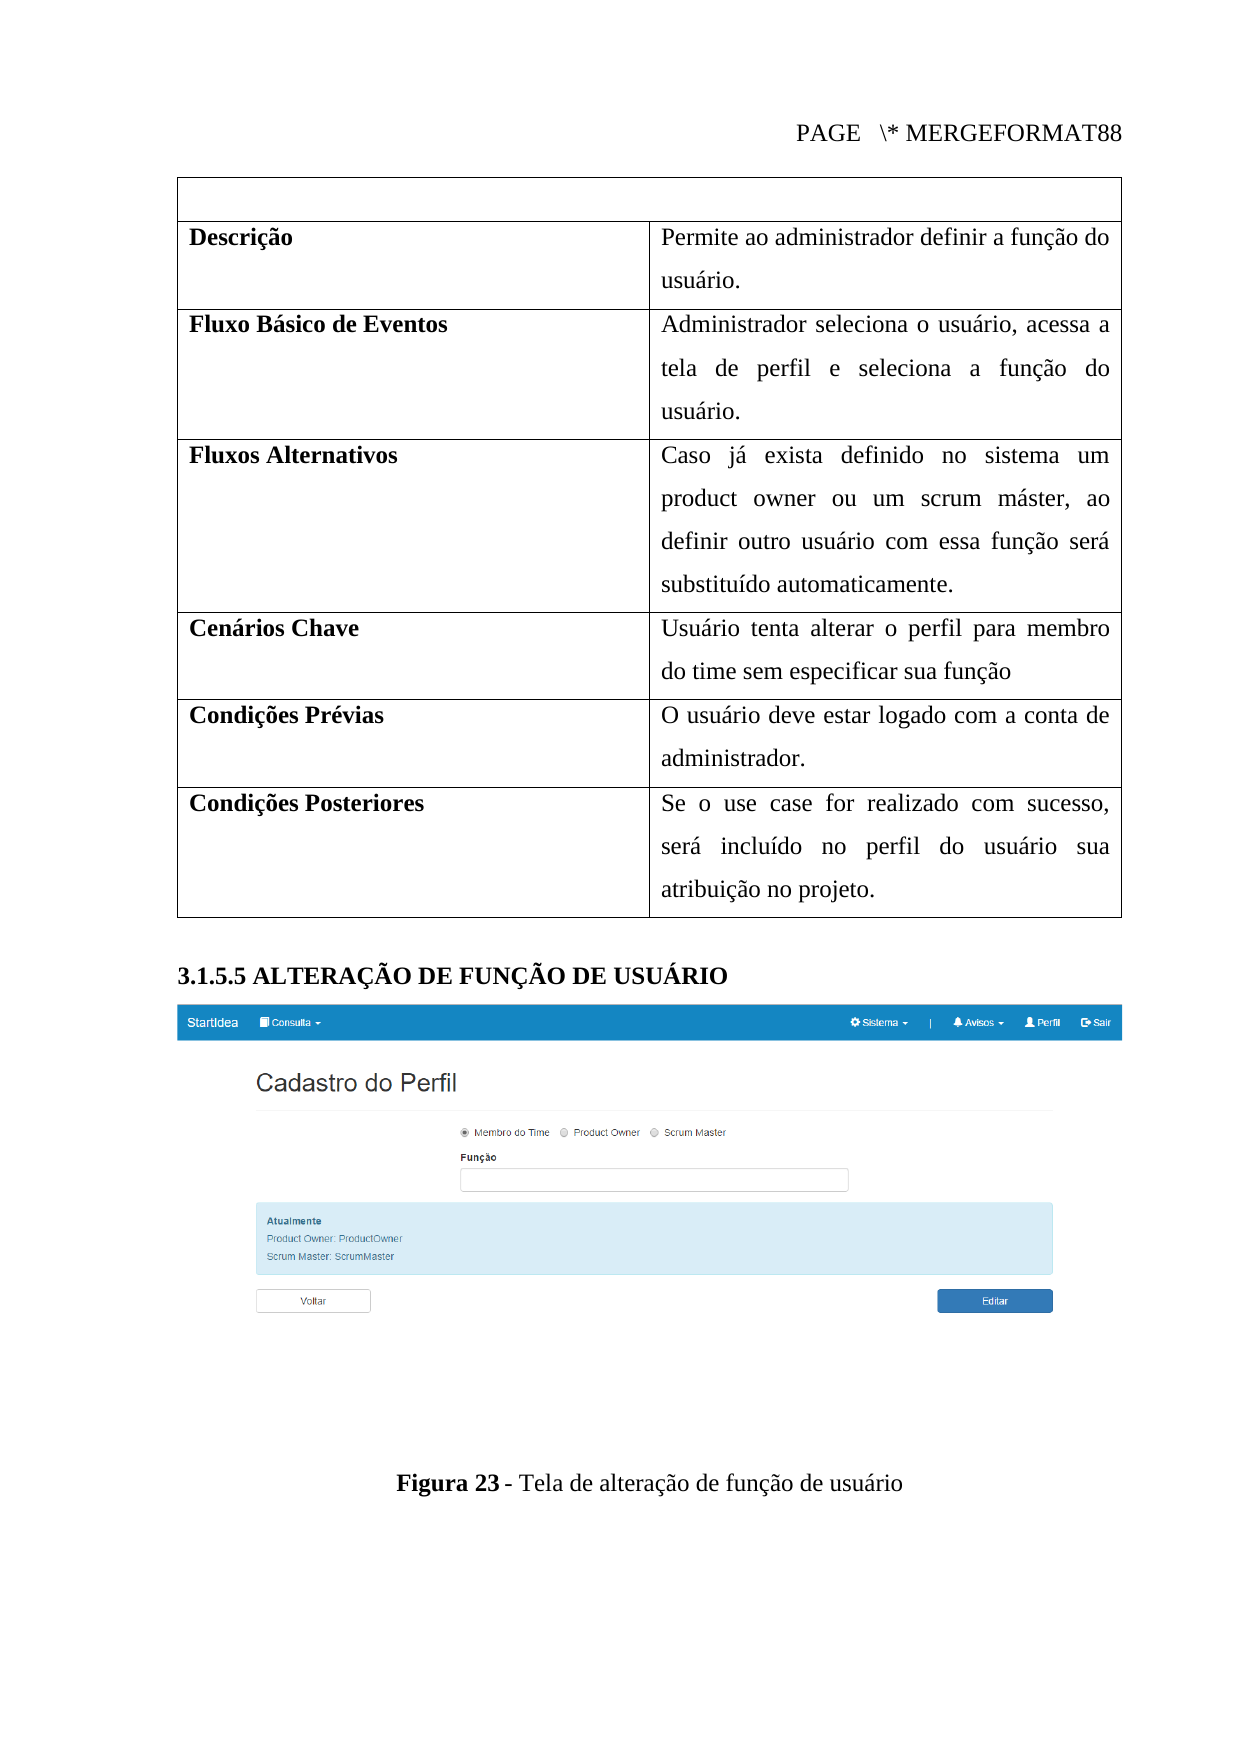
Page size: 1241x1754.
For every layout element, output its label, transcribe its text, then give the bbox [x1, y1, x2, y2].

table_cell Administrador seleciona o usuário, acessa a tela de perfil e seleciona a função do usuário. [650, 310, 1121, 439]
table_cell Permite ao administrador definir a função do usuário. [650, 222, 1121, 308]
table_cell Descrição [178, 222, 649, 308]
text Figura 23 - Tela de alteração de função de usuário [177, 1468, 1122, 1497]
table_cell Cenários Chave [178, 613, 649, 699]
picture [177, 1004, 1123, 1455]
table_cell Usuário tenta alterar o perfil para membro do time sem especificar sua função [650, 613, 1121, 699]
subtitle ALTERAÇÃO DE FUNÇÃO DE USUÁRIO [177, 961, 1122, 990]
table_cell Fluxos Alternativos [178, 440, 649, 612]
table_cell O usuário deve estar logado com a conta de administrador. [650, 700, 1121, 787]
table_cell Caso já exista definido no sistema um product owner ou um scrum máster, ao definir outro usuário com essa função será substituído automaticamente. [650, 440, 1121, 612]
table_cell Condições Posteriores [178, 788, 649, 917]
table_cell Se o use case for realizado com sucesso, será incluído no perfil do usuário sua atribuição no projeto. [650, 788, 1121, 917]
table_cell Fluxo Básico de Eventos [178, 310, 649, 439]
table_cell Condições Prévias [178, 700, 649, 787]
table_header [178, 178, 1121, 221]
